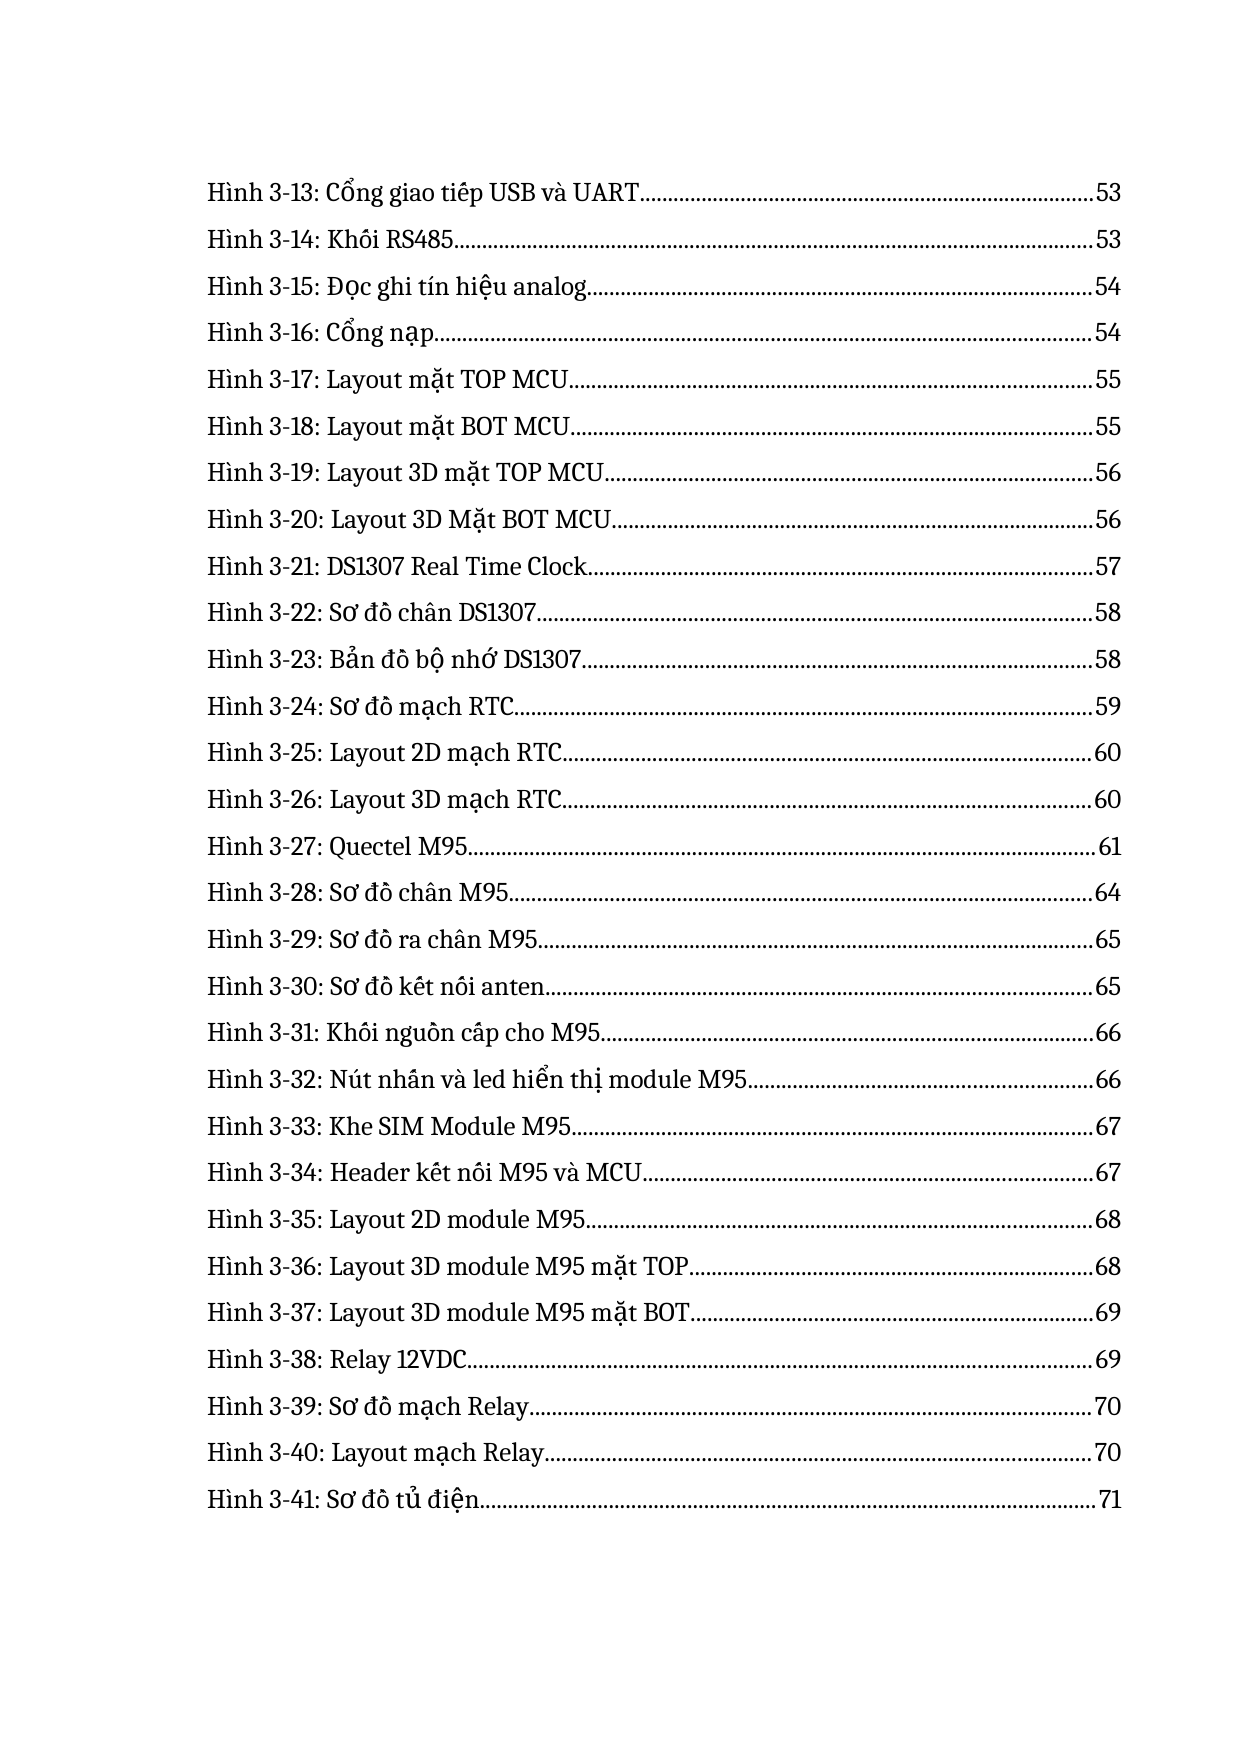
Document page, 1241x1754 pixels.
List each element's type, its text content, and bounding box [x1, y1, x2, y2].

text Hình 3-33: Khe SIM Module M95 67 [207, 1111, 1122, 1142]
text Hình 3-27: Quectel M95 61 [207, 831, 1122, 862]
text Hình 3-38: Relay 12VDC 69 [207, 1344, 1122, 1375]
text Hình 3-13: Cổng giao tiếp USB và UART 53 [207, 177, 1122, 208]
text Hình 3-39: Sơ đồ mạch Relay 70 [207, 1391, 1122, 1422]
text Hình 3-14: Khối RS485 53 [207, 224, 1122, 255]
text Hình 3-18: Layout mặt BOT MCU 55 [207, 411, 1122, 442]
text Hình 3-16: Cổng nạp 54 [207, 317, 1122, 348]
text Hình 3-25: Layout 2D mạch RTC 60 [207, 737, 1122, 768]
text Hình 3-20: Layout 3D Mặt BOT MCU 56 [207, 504, 1122, 535]
text Hình 3-19: Layout 3D mặt TOP MCU 56 [207, 457, 1122, 488]
text Hình 3-41: Sơ đồ tủ điện 71 [207, 1484, 1122, 1515]
text Hình 3-34: Header kết nối M95 và MCU 67 [207, 1157, 1122, 1188]
text Hình 3-35: Layout 2D module M95 68 [207, 1204, 1122, 1235]
text Hình 3-31: Khối nguồn cấp cho M95 66 [207, 1017, 1122, 1048]
text Hình 3-30: Sơ đồ kết nối anten 65 [207, 971, 1122, 1002]
text Hình 3-37: Layout 3D module M95 mặt BOT 69 [207, 1297, 1122, 1328]
text Hình 3-40: Layout mạch Relay 70 [207, 1437, 1122, 1468]
text Hình 3-21: DS1307 Real Time Clock 57 [207, 551, 1122, 582]
text Hình 3-32: Nút nhấn và led hiển thị module M95 66 [207, 1064, 1122, 1095]
text Hình 3-15: Đọc ghi tín hiệu analog 54 [207, 271, 1122, 302]
text Hình 3-28: Sơ đồ chân M95 64 [207, 877, 1122, 908]
text Hình 3-29: Sơ đồ ra chân M95 65 [207, 924, 1122, 955]
text Hình 3-17: Layout mặt TOP MCU 55 [207, 364, 1122, 395]
text Hình 3-24: Sơ đồ mạch RTC 59 [207, 691, 1122, 722]
text Hình 3-23: Bản đồ bộ nhớ DS1307 58 [207, 644, 1122, 675]
text Hình 3-22: Sơ đồ chân DS1307 58 [207, 597, 1122, 628]
text Hình 3-36: Layout 3D module M95 mặt TOP 68 [207, 1251, 1122, 1282]
text Hình 3-26: Layout 3D mạch RTC 60 [207, 784, 1122, 815]
